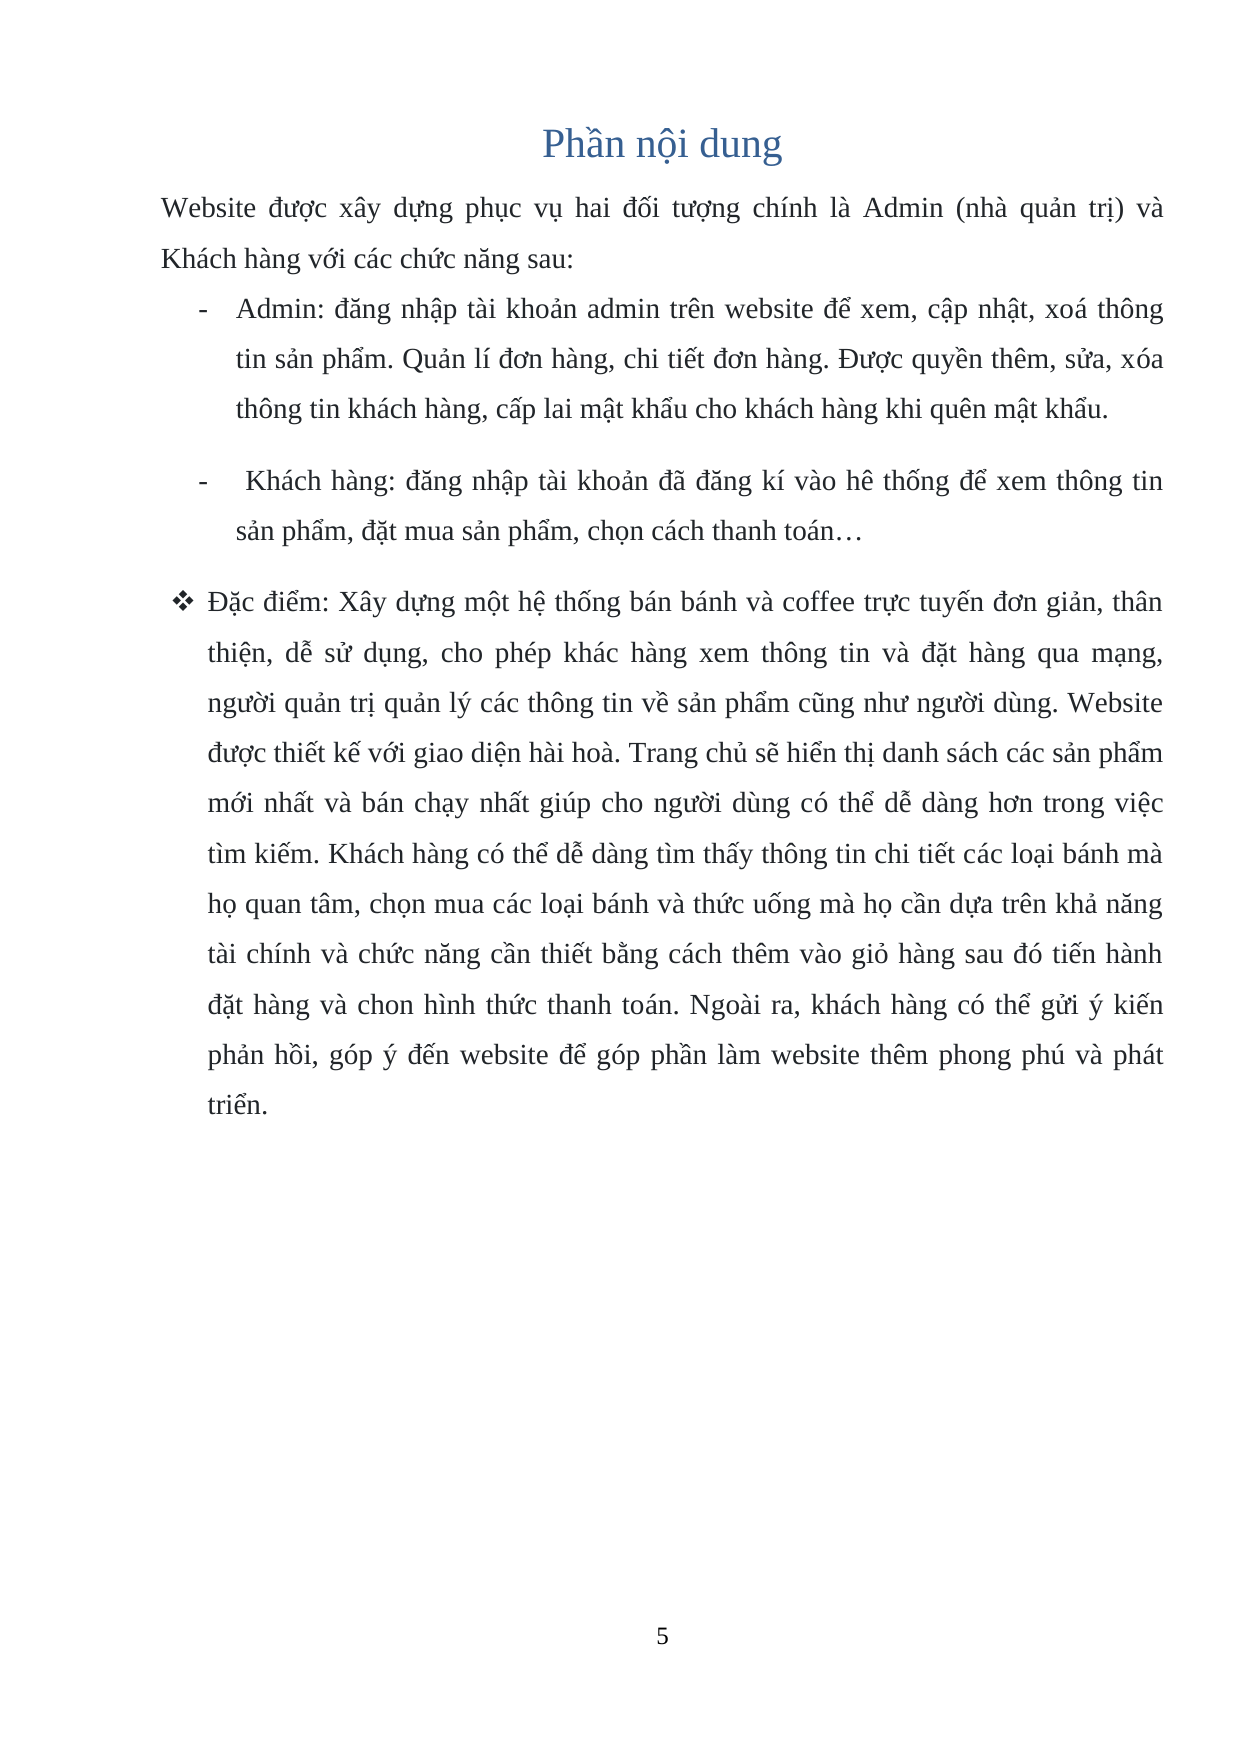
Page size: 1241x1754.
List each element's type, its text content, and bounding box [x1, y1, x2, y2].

list Khách hàng: đăng nhập tài khoản đã đăng kí vào hê thống để xem thông tin sản phẩm, đặt mua sản phẩm, chọn cách thanh toán… [198, 463, 1164, 547]
text Website được xây dựng phục vụ hai đối tượng chính là Admin (nhà quản trị) và Khách hàng với các chức năng sau: [161, 224, 1164, 274]
text Phần nội dung [161, 118, 1164, 166]
list Admin: đăng nhập tài khoản admin trên website để xem, cập nhật, xoá thông tin sản phẩm. Quản lí đơn hàng, chi tiết đơn hàng. Được quyền thêm, sửa, xóa thông tin khách hàng, cấp lai mật khẩu cho khách hàng khi quên mật khẩu. [198, 291, 1164, 425]
list Đặc điểm: Xây dựng một hệ thống bán bánh và coffee trực tuyến đơn giản, thân thiện, dễ sử dụng, cho phép khác hàng xem thông tin và đặt hàng qua mạng, người quản trị quản lý các thông tin về sản phẩm cũng như người dùng. Website được thiết kế với giao diện hài hoà. Trang chủ sẽ hiển thị danh sách các sản phẩm mới nhất và bán chạy nhất giúp cho người dùng có thể dễ dàng hơn trong việc tìm kiếm. Khách hàng có thể dễ dàng tìm thấy thông tin chi tiết các loại bánh mà họ quan tâm, chọn mua các loại bánh và thức uống mà họ cần dựa trên khả năng tài chính và chức năng cần thiết bằng cách thêm vào giỏ hàng sau đó tiến hành đặt hàng và chon hình thức thanh toán. Ngoài ra, khách hàng có thể gửi ý kiến phản hồi, góp ý đến website để góp phần làm website thêm phong phú và phát triển. [170, 584, 1164, 1121]
